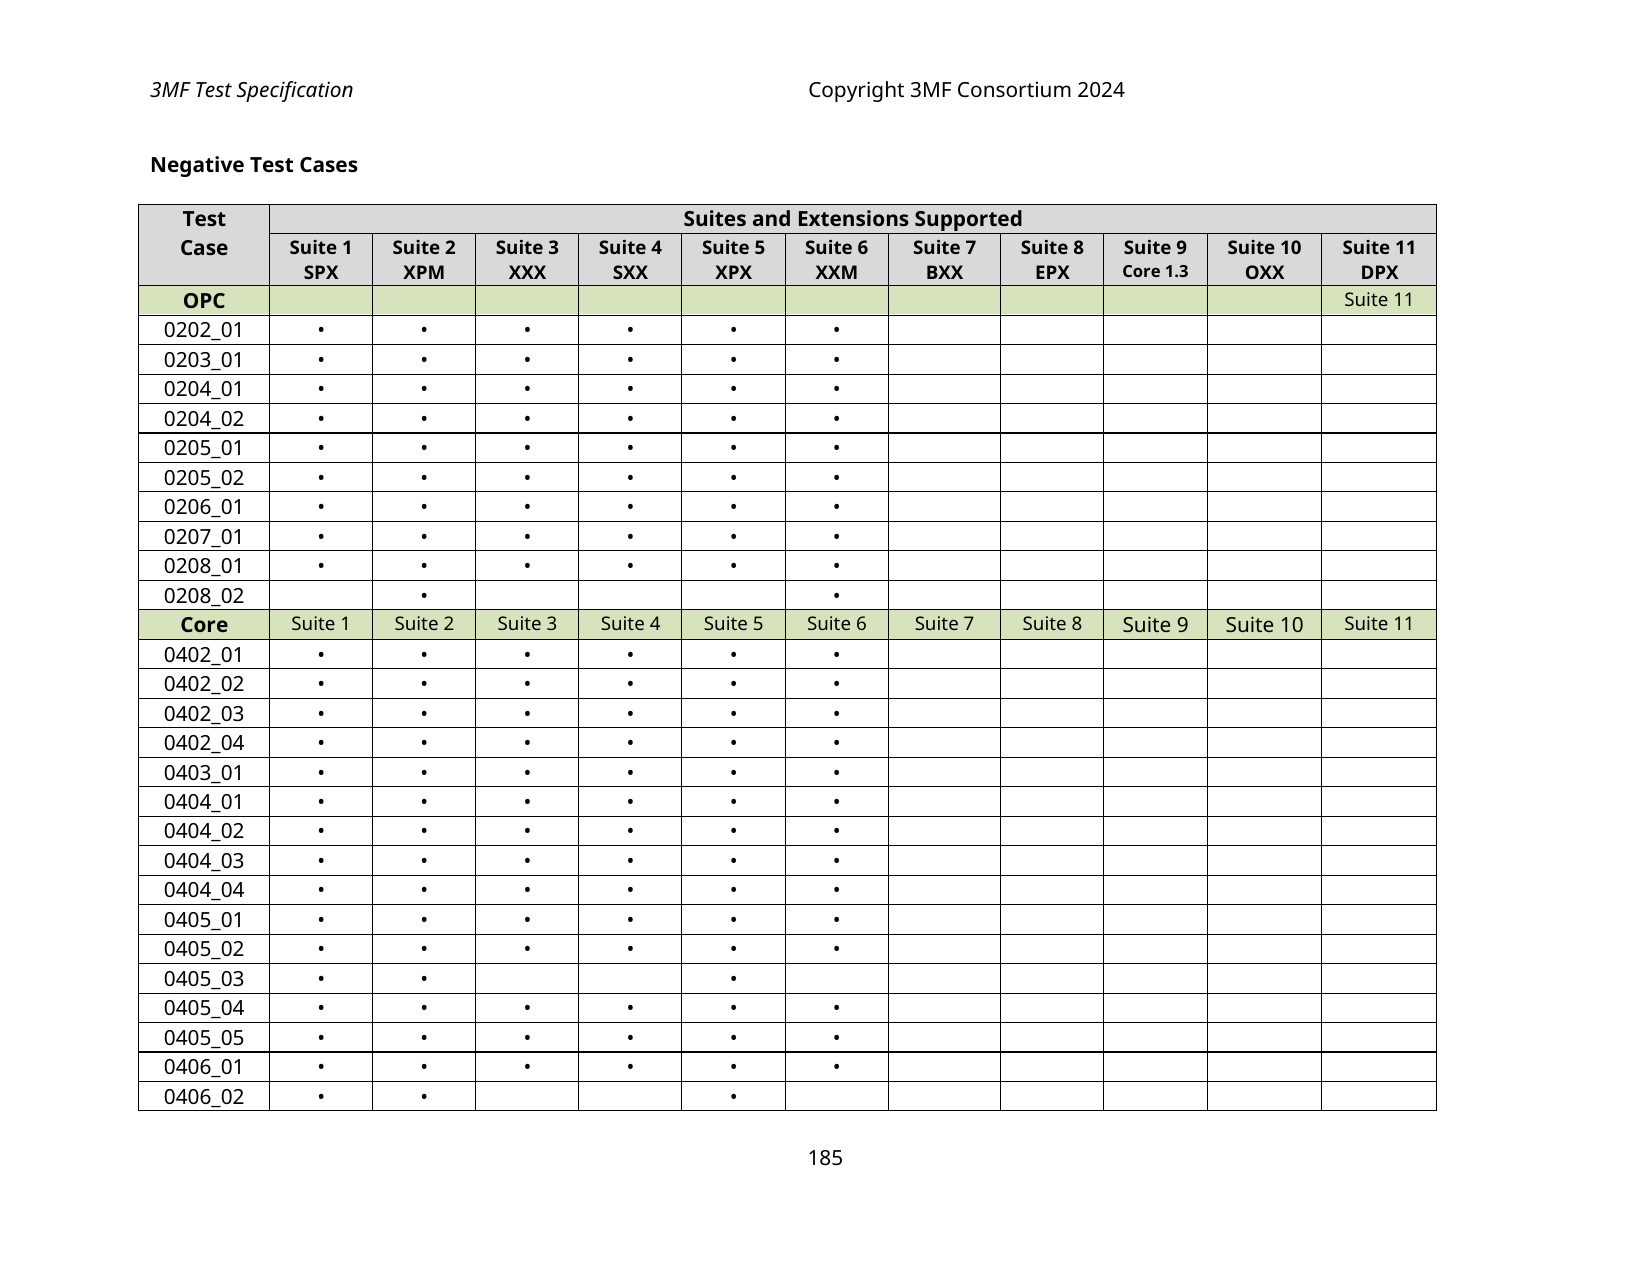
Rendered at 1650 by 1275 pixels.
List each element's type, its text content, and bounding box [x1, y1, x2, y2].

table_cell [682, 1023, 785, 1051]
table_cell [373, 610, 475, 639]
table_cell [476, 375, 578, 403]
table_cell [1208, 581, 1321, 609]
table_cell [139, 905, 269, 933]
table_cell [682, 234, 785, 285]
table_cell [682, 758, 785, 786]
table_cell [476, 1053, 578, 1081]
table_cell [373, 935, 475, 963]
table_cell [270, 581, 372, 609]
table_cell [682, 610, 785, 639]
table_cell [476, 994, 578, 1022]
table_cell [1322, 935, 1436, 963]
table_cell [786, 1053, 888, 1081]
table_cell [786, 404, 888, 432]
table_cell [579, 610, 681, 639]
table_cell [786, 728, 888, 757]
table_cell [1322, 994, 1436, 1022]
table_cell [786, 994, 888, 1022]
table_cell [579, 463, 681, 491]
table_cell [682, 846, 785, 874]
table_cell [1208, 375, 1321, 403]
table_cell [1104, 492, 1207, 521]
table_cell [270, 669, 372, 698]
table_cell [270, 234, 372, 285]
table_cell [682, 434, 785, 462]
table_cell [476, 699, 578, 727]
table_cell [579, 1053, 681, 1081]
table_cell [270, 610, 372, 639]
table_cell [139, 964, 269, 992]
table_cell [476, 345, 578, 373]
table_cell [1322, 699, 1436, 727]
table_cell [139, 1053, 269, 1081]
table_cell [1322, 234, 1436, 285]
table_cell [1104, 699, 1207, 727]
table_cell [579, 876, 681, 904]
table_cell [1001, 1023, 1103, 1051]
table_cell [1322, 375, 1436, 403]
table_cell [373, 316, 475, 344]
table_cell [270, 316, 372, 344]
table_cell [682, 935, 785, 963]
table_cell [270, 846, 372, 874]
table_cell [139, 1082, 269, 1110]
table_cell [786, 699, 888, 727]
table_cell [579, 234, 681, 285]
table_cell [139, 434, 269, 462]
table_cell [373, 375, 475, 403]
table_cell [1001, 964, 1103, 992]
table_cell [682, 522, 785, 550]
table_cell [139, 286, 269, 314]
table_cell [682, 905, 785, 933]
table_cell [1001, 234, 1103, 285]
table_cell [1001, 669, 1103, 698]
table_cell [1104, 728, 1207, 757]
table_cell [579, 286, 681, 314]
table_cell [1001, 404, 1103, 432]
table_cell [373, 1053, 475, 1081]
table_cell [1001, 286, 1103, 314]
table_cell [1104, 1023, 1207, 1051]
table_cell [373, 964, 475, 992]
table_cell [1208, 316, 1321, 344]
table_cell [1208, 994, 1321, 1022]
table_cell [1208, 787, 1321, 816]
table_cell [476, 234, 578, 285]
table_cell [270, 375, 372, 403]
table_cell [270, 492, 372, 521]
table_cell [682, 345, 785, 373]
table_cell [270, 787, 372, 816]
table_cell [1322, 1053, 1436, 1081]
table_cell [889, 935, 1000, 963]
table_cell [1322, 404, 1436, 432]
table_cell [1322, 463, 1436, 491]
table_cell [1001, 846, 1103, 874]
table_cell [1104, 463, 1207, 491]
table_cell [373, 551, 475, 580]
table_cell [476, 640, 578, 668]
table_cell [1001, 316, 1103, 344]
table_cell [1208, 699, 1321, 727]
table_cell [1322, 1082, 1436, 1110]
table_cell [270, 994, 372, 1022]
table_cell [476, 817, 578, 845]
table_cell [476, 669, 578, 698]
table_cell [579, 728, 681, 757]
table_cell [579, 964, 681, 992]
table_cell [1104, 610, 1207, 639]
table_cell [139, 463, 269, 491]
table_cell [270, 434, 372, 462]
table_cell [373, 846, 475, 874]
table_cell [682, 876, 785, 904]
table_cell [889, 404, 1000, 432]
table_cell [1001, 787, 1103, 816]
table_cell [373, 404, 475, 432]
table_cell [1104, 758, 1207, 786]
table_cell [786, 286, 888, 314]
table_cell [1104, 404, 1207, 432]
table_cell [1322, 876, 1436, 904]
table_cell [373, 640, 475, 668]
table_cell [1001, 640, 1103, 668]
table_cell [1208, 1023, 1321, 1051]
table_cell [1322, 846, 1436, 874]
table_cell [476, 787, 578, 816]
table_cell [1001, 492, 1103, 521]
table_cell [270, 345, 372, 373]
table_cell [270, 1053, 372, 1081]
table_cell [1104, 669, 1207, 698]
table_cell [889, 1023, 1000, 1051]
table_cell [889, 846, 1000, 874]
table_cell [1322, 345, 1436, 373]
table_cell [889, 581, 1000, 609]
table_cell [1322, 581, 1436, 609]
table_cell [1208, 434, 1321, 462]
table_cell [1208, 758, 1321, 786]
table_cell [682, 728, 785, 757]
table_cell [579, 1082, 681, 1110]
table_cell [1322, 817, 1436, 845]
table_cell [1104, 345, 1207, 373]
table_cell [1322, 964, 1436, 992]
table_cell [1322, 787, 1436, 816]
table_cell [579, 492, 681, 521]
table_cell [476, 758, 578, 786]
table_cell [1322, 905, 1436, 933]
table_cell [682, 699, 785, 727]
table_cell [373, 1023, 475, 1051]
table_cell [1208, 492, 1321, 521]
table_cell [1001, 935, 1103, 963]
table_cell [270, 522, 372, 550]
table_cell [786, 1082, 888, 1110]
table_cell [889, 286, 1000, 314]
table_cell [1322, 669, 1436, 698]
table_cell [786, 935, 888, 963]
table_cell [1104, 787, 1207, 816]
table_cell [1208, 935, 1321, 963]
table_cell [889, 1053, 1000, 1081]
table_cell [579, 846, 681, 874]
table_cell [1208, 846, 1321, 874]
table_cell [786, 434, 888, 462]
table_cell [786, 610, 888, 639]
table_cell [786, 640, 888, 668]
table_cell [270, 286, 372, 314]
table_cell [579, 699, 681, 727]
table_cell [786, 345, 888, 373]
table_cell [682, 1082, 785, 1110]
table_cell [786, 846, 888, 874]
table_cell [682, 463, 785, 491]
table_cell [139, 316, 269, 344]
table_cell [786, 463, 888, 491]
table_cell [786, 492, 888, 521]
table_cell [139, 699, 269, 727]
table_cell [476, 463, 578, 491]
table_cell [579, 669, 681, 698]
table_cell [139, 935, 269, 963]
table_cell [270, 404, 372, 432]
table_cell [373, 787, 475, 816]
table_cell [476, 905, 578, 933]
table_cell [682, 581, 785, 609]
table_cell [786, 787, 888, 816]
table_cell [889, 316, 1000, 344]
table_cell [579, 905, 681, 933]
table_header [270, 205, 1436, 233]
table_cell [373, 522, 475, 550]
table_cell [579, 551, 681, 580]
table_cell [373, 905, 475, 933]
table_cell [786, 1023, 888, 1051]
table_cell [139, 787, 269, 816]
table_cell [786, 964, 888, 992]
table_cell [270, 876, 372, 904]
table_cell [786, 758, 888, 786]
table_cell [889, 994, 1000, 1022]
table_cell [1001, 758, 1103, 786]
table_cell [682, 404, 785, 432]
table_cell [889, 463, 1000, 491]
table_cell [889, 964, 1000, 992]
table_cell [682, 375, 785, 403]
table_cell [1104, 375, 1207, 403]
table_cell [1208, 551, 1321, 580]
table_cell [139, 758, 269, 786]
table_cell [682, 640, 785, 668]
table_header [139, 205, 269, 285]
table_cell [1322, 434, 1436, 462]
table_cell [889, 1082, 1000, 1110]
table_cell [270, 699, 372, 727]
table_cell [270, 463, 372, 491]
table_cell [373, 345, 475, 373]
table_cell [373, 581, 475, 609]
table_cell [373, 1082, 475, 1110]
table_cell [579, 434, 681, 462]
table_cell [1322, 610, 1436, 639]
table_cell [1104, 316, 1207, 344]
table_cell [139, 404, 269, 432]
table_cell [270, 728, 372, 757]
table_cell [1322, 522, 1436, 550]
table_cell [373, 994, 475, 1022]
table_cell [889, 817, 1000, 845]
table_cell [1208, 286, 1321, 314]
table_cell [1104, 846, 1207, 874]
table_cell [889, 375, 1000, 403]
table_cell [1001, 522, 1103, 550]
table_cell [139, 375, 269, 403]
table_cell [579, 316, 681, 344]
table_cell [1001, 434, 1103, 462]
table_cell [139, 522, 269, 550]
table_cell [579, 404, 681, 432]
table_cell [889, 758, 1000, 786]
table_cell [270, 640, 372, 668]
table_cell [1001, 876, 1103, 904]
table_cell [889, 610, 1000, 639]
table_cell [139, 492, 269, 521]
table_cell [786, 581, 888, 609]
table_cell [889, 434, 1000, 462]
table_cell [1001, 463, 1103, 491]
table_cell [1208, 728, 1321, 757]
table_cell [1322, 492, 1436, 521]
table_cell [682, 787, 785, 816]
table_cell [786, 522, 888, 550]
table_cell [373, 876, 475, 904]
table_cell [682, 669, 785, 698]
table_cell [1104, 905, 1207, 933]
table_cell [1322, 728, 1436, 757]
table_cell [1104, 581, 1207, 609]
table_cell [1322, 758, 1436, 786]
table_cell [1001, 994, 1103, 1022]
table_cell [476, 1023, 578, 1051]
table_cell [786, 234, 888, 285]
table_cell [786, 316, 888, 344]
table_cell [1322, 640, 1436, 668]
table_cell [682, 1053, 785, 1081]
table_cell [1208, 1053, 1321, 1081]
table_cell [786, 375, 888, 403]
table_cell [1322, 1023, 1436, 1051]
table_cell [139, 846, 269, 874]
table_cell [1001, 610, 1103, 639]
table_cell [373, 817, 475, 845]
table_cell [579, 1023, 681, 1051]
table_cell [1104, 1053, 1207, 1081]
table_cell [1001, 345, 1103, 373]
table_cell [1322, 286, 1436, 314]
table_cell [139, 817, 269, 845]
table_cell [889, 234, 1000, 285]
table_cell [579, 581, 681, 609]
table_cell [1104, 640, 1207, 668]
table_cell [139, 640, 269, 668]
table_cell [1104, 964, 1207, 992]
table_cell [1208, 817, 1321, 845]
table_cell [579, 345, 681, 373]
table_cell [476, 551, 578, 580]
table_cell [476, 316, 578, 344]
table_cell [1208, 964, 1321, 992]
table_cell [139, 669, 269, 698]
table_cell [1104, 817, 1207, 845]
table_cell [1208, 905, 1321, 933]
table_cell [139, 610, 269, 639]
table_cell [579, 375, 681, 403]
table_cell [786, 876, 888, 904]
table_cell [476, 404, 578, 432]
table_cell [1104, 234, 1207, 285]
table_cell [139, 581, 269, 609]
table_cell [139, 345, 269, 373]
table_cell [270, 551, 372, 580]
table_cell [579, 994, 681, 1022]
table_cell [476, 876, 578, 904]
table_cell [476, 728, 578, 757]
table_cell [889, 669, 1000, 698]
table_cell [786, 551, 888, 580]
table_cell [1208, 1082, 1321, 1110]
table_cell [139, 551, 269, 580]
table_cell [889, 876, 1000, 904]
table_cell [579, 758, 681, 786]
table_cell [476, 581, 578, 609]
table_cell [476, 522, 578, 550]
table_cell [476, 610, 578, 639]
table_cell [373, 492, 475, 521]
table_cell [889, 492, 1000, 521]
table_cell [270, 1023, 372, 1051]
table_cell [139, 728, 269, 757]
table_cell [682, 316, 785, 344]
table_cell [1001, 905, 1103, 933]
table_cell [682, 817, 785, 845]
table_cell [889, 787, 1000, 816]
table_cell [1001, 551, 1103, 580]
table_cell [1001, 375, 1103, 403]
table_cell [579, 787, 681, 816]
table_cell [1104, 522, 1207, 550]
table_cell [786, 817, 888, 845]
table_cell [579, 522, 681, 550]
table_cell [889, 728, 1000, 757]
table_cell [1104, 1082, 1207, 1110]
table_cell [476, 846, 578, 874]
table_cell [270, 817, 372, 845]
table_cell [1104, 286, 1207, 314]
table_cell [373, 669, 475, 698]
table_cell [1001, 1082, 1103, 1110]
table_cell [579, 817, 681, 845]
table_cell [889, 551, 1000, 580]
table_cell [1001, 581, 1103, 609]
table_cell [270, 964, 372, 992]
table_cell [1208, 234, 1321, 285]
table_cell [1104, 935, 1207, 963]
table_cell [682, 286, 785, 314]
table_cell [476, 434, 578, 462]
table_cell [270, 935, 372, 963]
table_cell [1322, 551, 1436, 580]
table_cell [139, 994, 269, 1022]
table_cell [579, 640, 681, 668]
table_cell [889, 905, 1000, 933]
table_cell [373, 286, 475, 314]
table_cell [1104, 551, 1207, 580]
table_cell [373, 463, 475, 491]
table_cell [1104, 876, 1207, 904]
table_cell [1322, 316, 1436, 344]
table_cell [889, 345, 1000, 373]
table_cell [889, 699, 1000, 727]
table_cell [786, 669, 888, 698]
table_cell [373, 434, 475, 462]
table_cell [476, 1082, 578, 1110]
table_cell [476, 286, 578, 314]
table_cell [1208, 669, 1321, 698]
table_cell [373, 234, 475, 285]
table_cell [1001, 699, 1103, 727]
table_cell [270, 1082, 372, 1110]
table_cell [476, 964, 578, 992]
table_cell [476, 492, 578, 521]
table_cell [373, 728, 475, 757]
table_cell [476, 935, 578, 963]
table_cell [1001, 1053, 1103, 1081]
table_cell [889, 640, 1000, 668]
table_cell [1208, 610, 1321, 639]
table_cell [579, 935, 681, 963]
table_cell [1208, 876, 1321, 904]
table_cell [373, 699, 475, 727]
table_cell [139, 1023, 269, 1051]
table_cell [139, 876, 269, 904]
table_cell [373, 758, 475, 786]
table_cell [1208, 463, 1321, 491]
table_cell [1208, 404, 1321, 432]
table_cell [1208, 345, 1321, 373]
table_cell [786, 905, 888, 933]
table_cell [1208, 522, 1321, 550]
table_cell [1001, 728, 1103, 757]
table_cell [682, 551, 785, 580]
text Negative Test Cases [150, 150, 1500, 178]
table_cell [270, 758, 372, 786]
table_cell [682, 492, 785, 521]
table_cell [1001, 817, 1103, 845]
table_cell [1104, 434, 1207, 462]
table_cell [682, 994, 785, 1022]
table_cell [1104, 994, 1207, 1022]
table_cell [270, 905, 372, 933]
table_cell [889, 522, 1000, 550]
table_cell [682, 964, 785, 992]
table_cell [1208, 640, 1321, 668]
